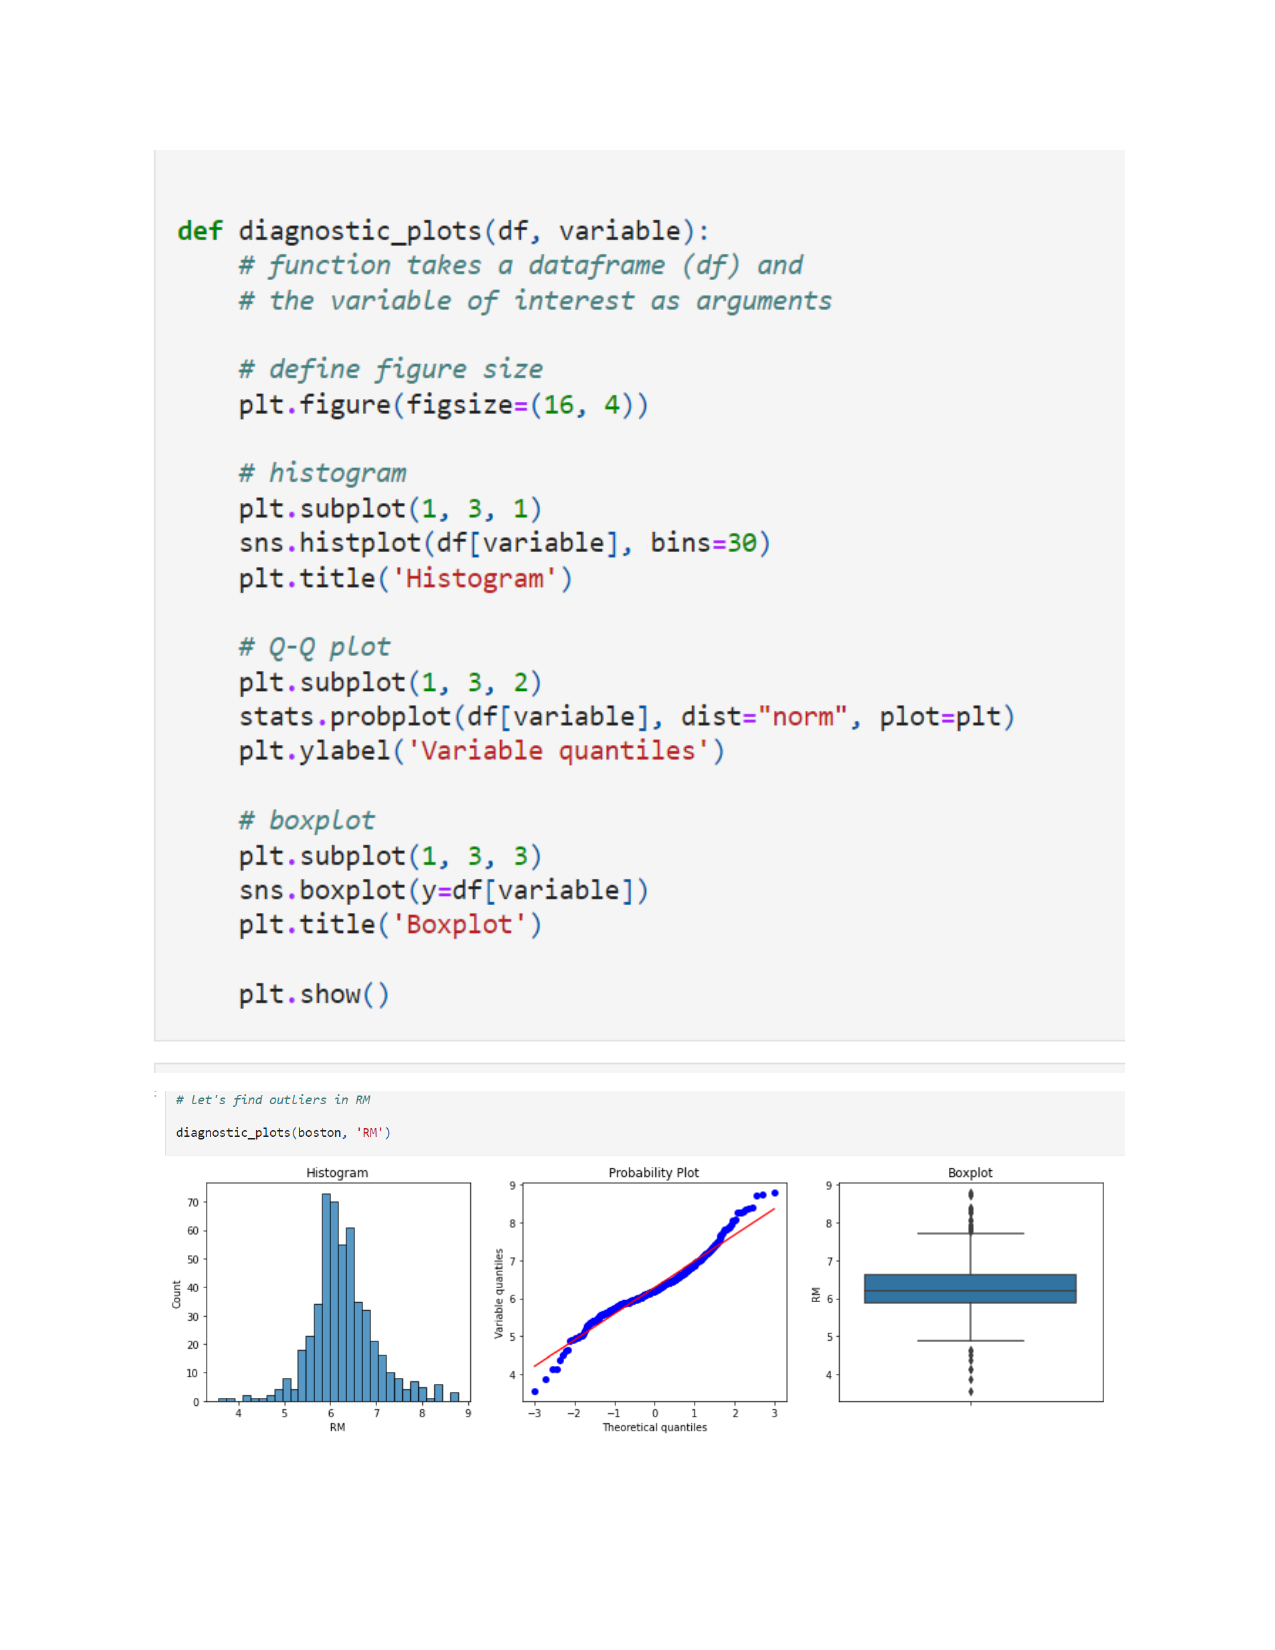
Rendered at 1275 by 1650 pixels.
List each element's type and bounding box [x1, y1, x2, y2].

picture [150, 1091, 1125, 1445]
picture [150, 150, 1125, 1073]
